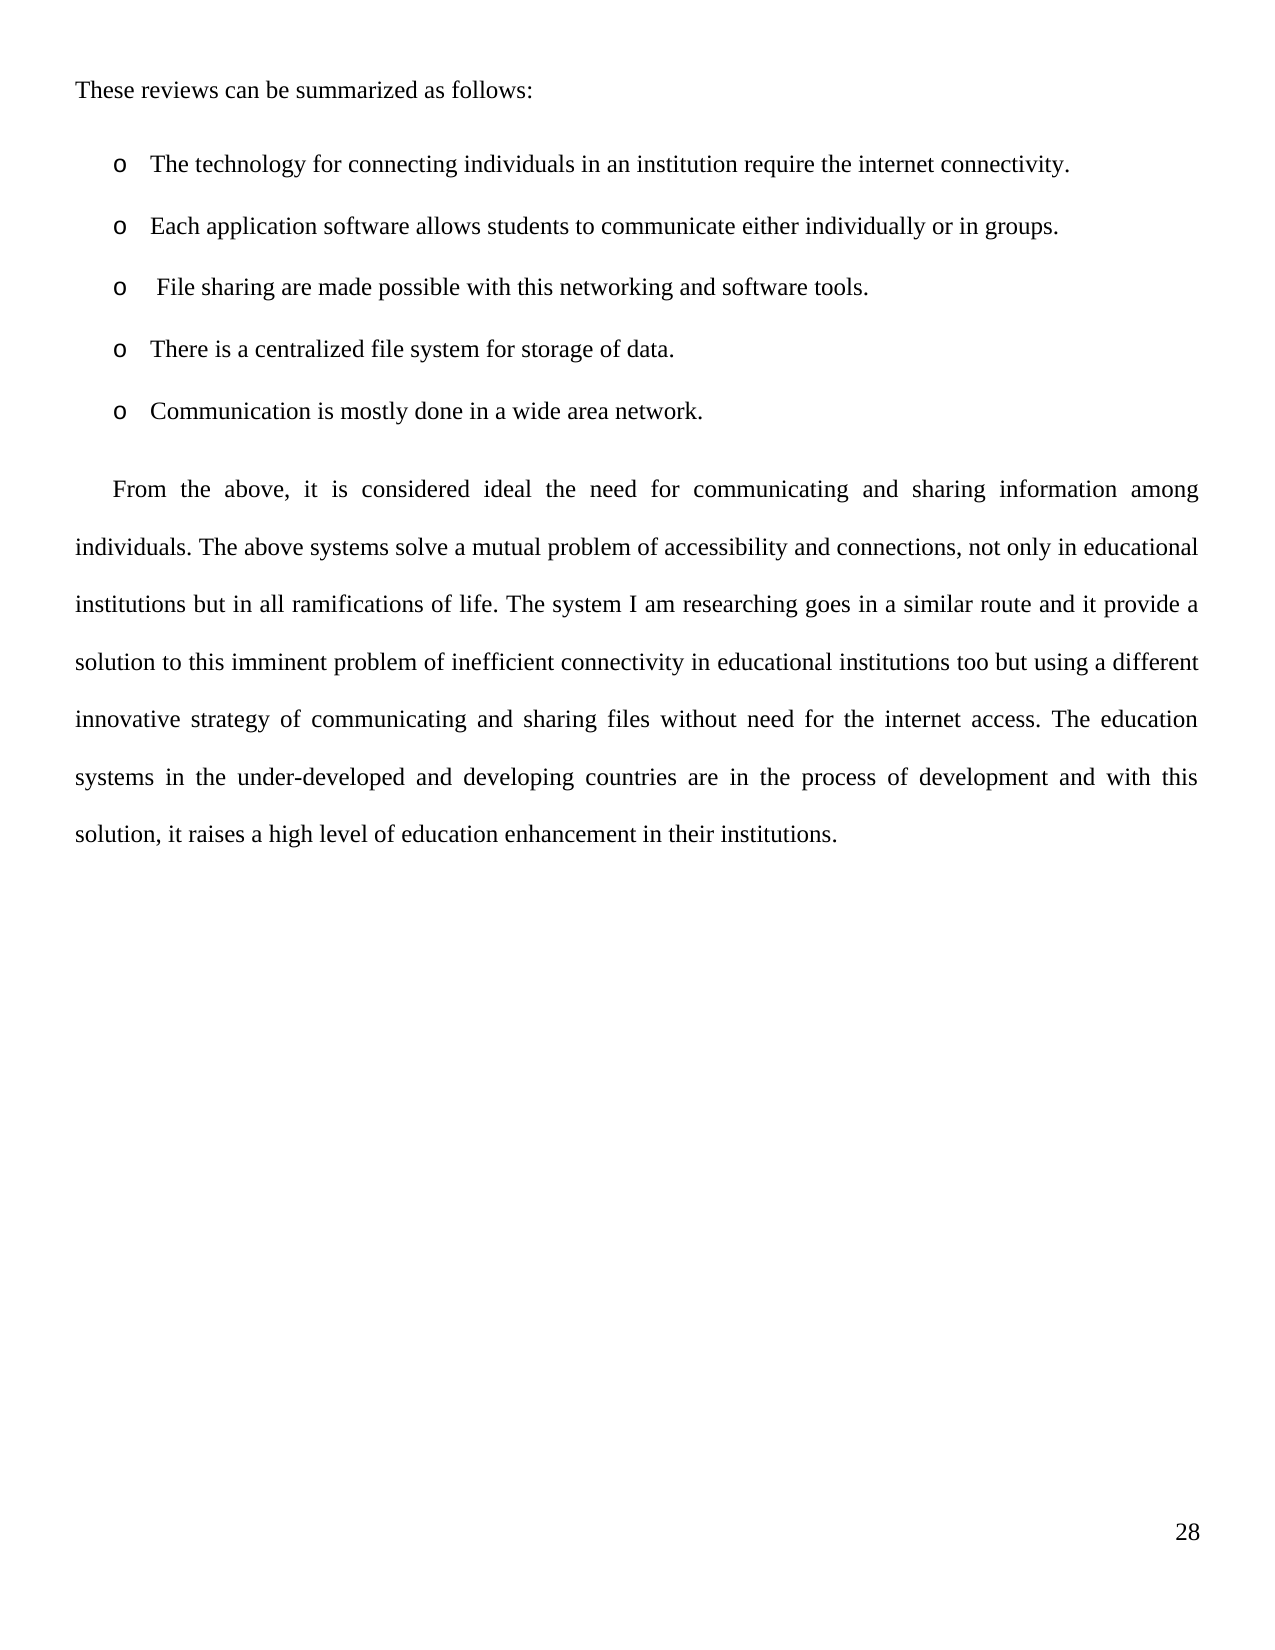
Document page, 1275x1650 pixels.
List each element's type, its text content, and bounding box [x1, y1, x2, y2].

list There is a centralized file system for storage of data. [112, 334, 1200, 365]
list Each application software allows students to communicate either individually or in groups. [112, 211, 1200, 242]
text These reviews can be summarized as follows: [75, 75, 1200, 104]
list The technology for connecting individuals in an institution require the internet connectivity. [112, 149, 1200, 180]
list Communication is mostly done in a wide area network. [112, 396, 1200, 427]
list File sharing are made possible with this networking and software tools. [112, 272, 1200, 303]
text From the above, it is considered ideal the need for communicating and sharing information among individuals. The above systems solve a mutual problem of accessibility and connections, not only in educational institutions but in all ramifications of life. The system I am researching goes in a similar route and it provide a solution to this imminent problem of inefficient connectivity in educational institutions too but using a different innovative strategy of communicating and sharing files without need for the internet access. The education systems in the under-developed and developing countries are in the process of development and with this solution, it raises a high level of education enhancement in their institutions. [75, 474, 1200, 848]
